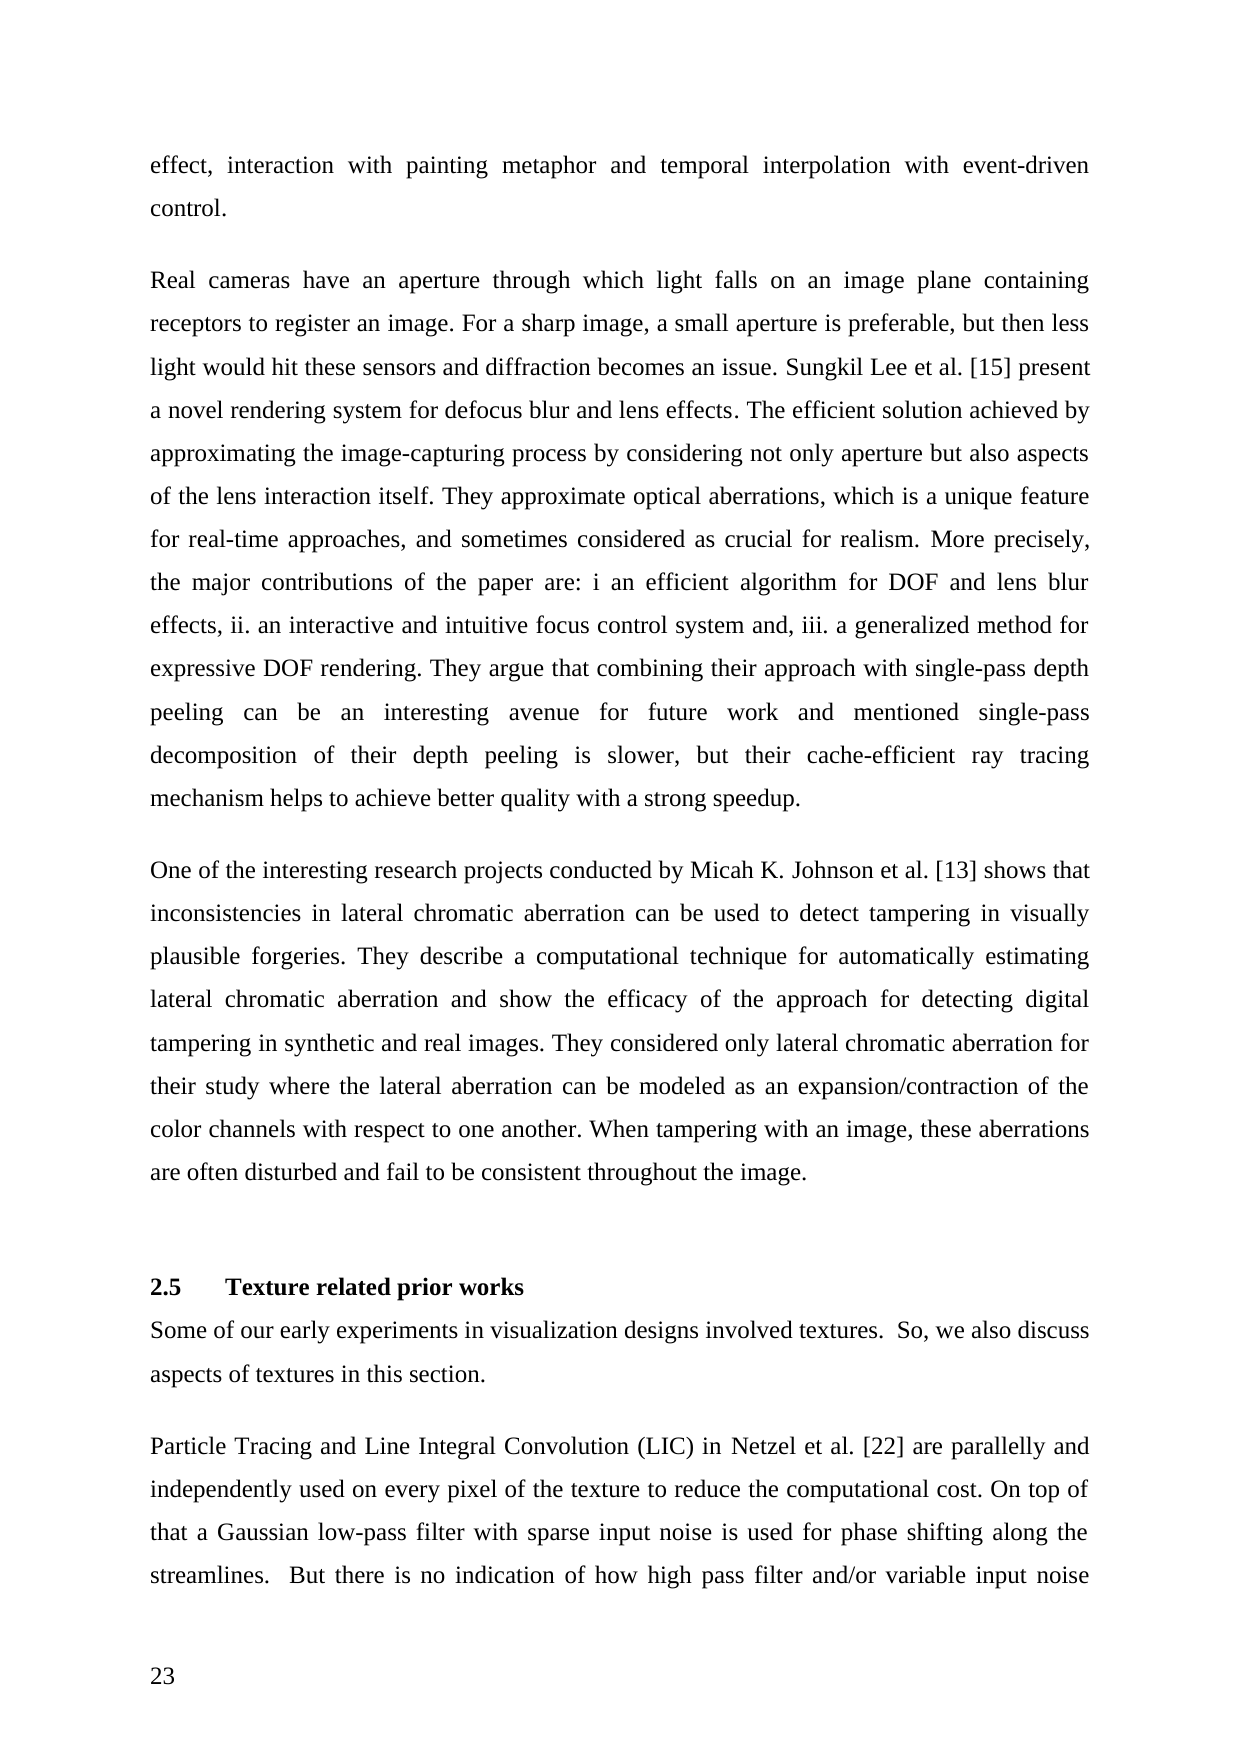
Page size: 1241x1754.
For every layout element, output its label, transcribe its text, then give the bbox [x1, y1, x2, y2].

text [150, 1431, 1090, 1589]
text One of the interesting research projects conducted by Micah K. Johnson et al. [13] shows that inconsistencies in lateral chromatic aberration can be used to detect tampering in visually plausible forgeries. They describe a computational technique for automatically estimating lateral chromatic aberration and show the efficacy of the approach for detecting digital tampering in synthetic and real images. They considered only lateral chromatic aberration for their study where the lateral aberration can be modeled as an expansion/contraction of the color channels with respect to one another. When tampering with an image, these aberrations are often disturbed and fail to be consistent throughout the image. [150, 855, 1090, 1229]
text Real cameras have an aperture through which light falls on an image plane containing receptors to register an image. For a sharp image, a small aperture is preferable, but then less light would hit these sensors and diffraction becomes an issue. Sungkil Lee et al. [15] present a novel rendering system for defocus blur and lens effects. The efficient solution achieved by approximating the image-capturing process by considering not only aperture but also aspects of the lens interaction itself. They approximate optical aberrations, which is a unique feature for real-time approaches, and sometimes considered as crucial for realism. More precisely, the major contributions of the paper are: i an efficient algorithm for DOF and lens blur effects, ii. an interactive and intuitive focus control system and, iii. a generalized method for expressive DOF rendering. They argue that combining their approach with single-pass depth peeling can be an interesting avenue for future work and mentioned single-pass decomposition of their depth peeling is slower, but their cache-efficient ray tracing mechanism helps to achieve better quality with a strong speedup. [150, 265, 1090, 812]
text 2.5 Texture related prior works Some of our early experiments in visualization designs involved textures. So, we also discuss aspects of textures in this section. [150, 1272, 1090, 1387]
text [150, 150, 1090, 222]
